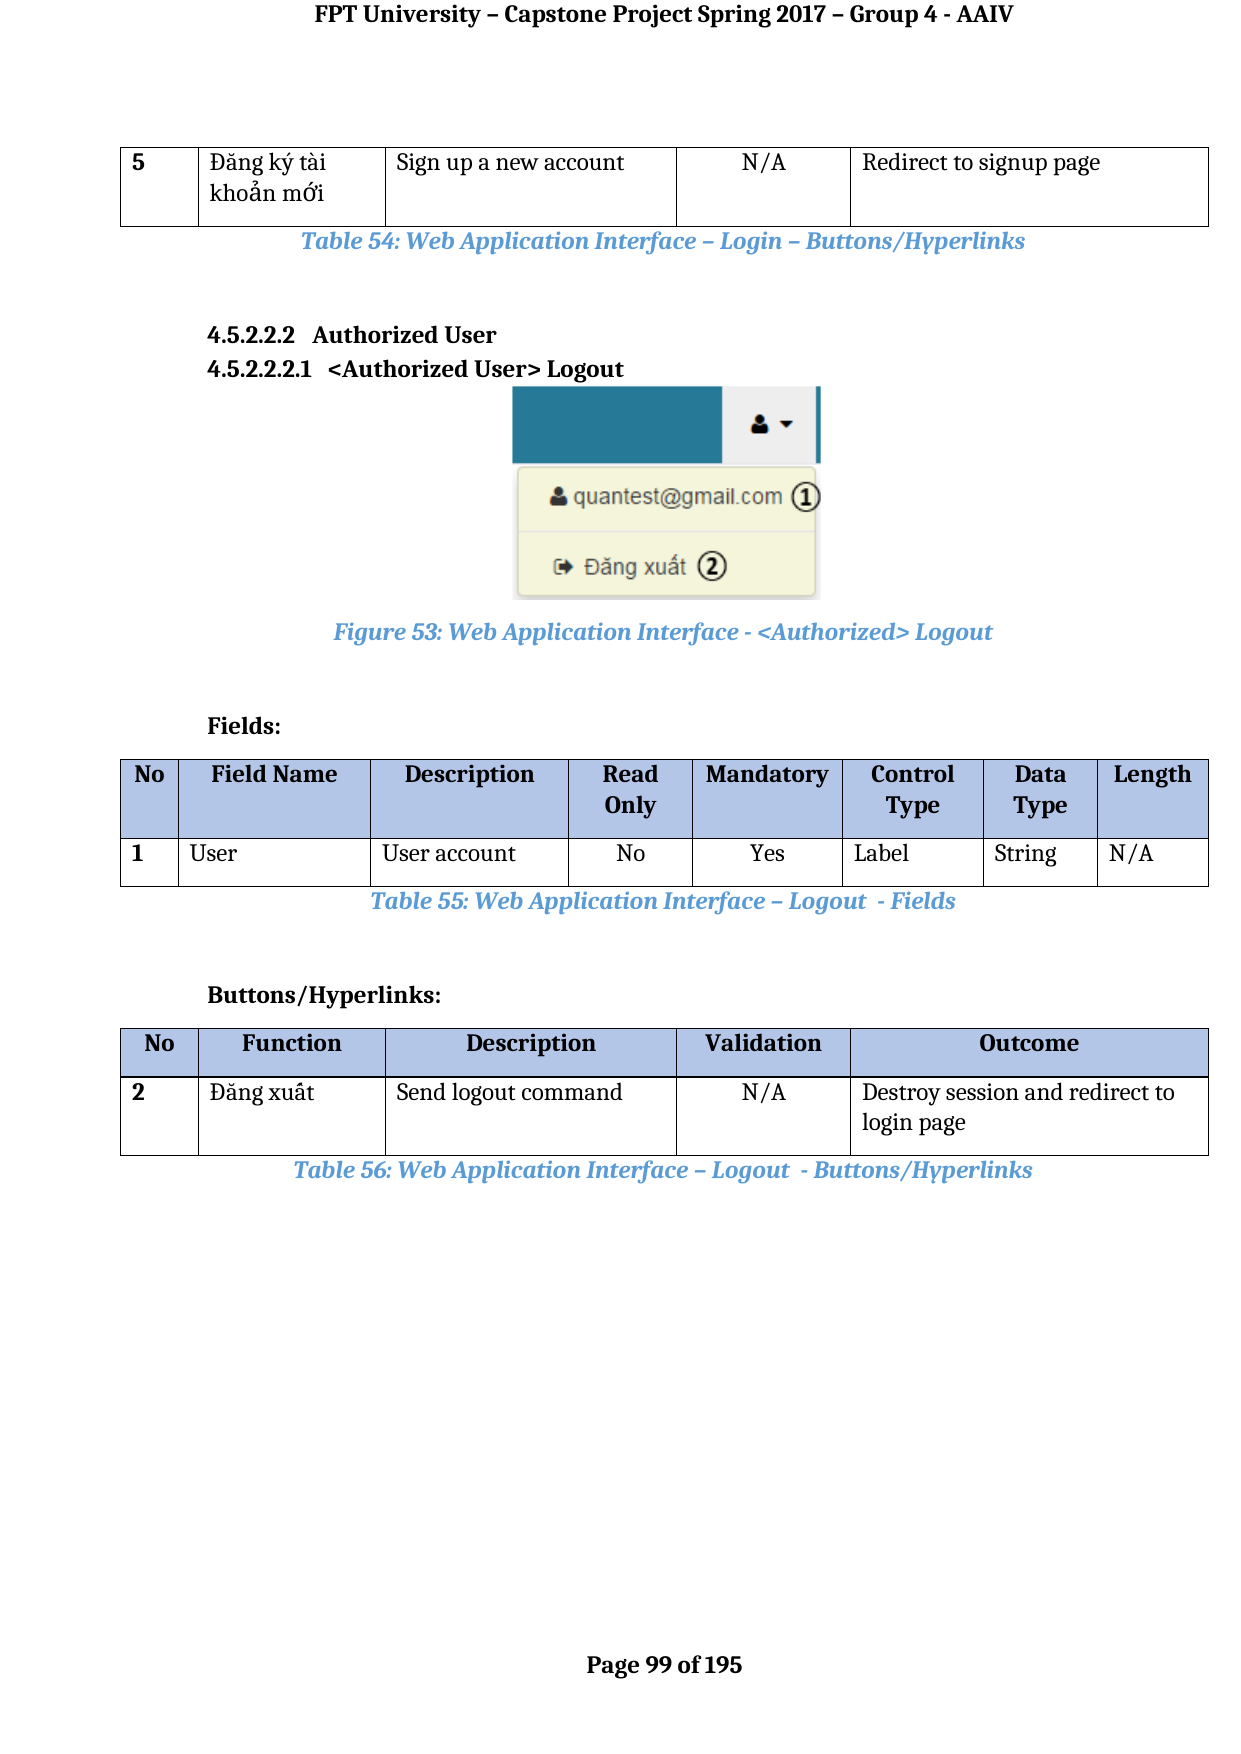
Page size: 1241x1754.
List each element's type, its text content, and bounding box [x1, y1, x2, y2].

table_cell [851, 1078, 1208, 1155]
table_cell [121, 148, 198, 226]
text Table 56: Web Application Interface – Logout - Buttons/Hyperlinks [207, 1156, 1122, 1185]
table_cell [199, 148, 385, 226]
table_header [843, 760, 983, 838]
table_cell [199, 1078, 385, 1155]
text Table 54: Web Application Interface – Login – Buttons/Hyperlinks [207, 227, 1122, 255]
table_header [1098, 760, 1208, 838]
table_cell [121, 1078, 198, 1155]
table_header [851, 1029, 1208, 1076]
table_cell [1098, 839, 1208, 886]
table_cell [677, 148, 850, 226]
text Table 55: Web Application Interface – Logout - Fields [207, 887, 1122, 916]
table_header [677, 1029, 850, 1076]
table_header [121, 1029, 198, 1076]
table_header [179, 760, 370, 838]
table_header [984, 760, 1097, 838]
text Fields: [207, 712, 1122, 741]
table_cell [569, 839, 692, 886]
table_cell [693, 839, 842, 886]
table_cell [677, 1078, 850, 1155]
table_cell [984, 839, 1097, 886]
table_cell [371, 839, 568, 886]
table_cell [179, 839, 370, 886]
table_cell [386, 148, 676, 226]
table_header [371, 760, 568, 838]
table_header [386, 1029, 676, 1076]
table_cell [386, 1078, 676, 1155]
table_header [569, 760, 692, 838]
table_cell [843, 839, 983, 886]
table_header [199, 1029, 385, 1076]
picture [508, 385, 821, 600]
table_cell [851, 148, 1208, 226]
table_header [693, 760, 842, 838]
text Buttons/Hyperlinks: [207, 981, 1122, 1010]
text Figure 53: Web Application Interface - <Authorized> Logout [207, 618, 1122, 647]
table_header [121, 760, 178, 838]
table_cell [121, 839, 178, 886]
subtitle Authorized User [207, 321, 1122, 349]
subtitle <Authorized User> Logout [207, 355, 1122, 384]
